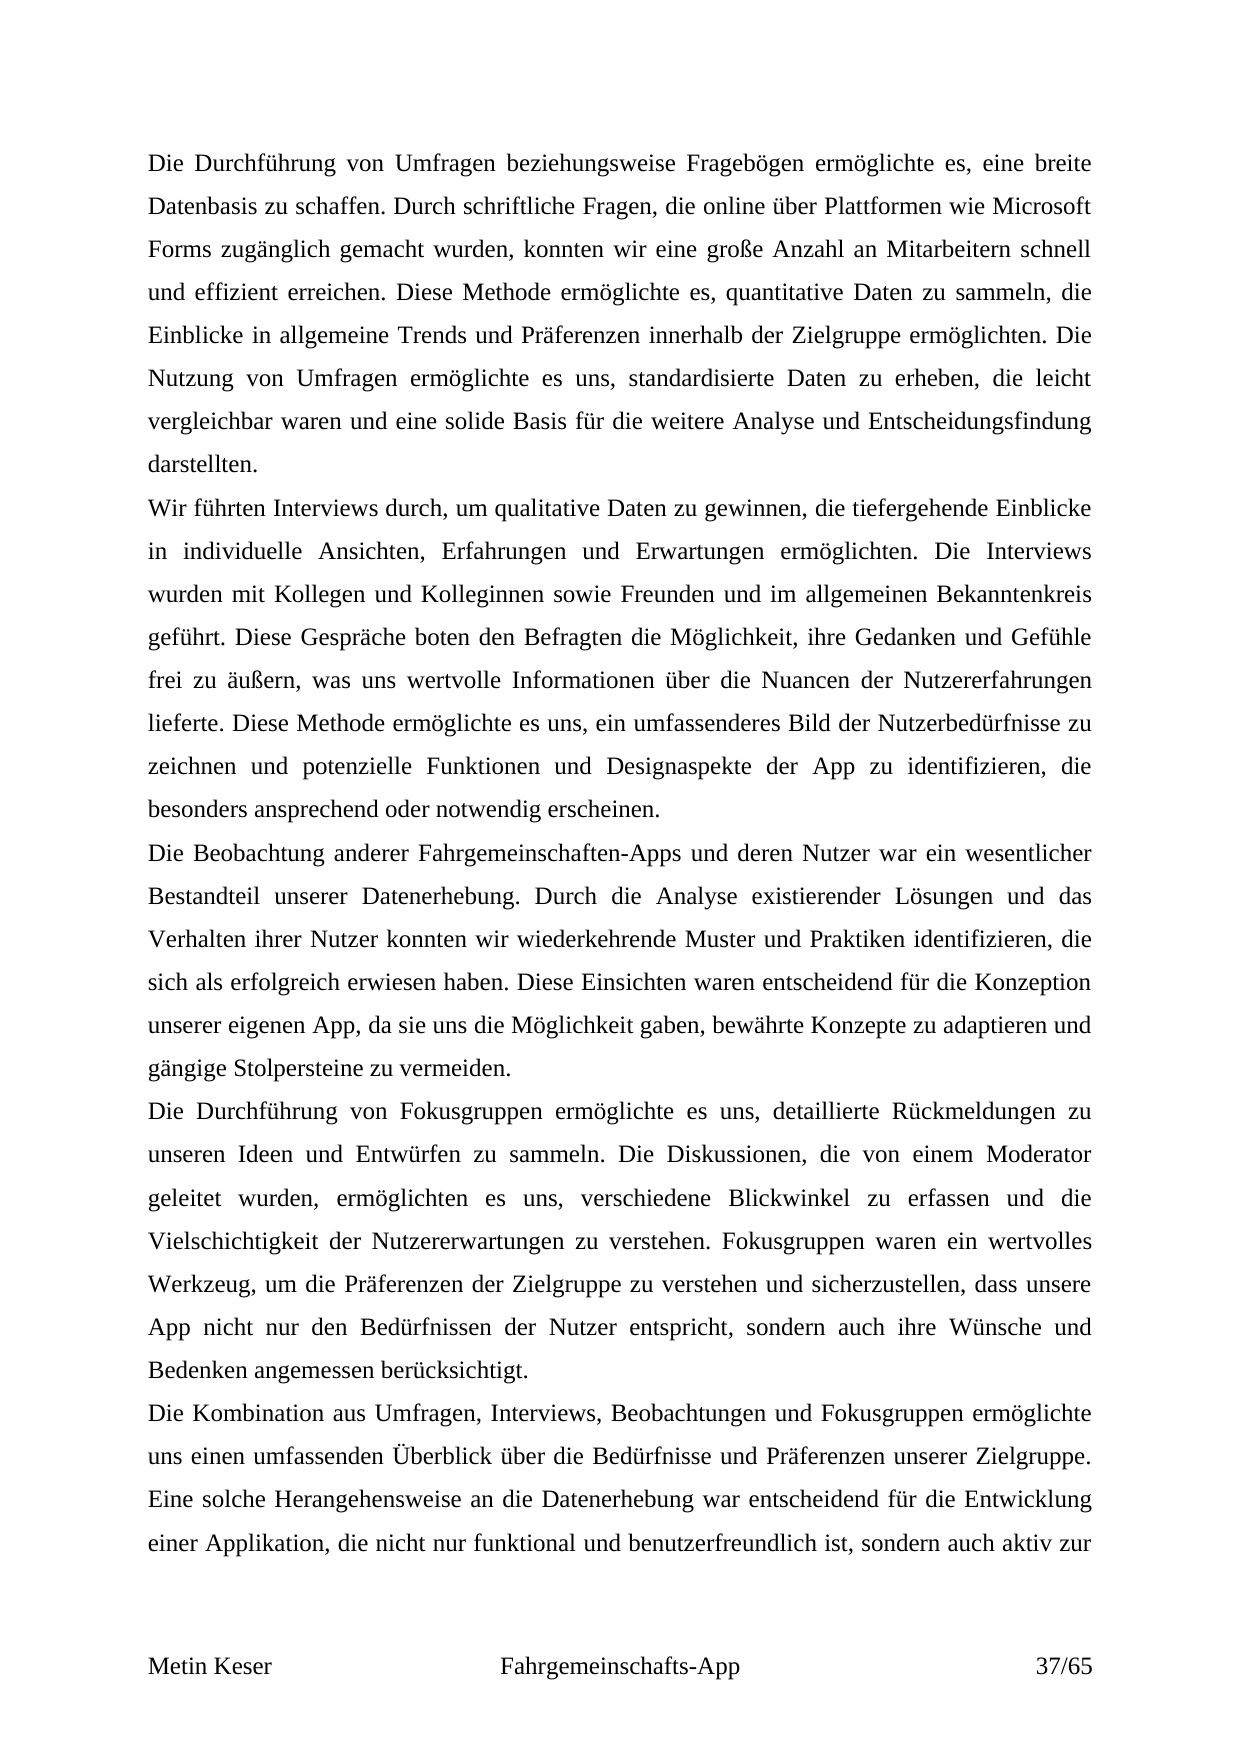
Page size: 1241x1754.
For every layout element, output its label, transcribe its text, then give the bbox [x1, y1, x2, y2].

text Wir führten Interviews durch, um qualitative Daten zu gewinnen, die tiefergehende Einblicke in individuelle Ansichten, Erfahrungen und Erwartungen ermöglichten. Die Interviews wurden mit Kollegen und Kolleginnen sowie Freunden und im allgemeinen Bekanntenkreis geführt. Diese Gespräche boten den Befragten die Möglichkeit, ihre Gedanken und Gefühle frei zu äußern, was uns wertvolle Informationen über die Nuancen der Nutzererfahrungen lieferte. Diese Methode ermöglichte es uns, ein umfassenderes Bild der Nutzerbedürfnisse zu zeichnen und potenzielle Funktionen und Designaspekte der App zu identifizieren, die besonders ansprechend oder notwendig erscheinen. [148, 493, 1093, 823]
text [148, 1398, 1093, 1556]
text Die Durchführung von Umfragen beziehungsweise Fragebögen ermöglichte es, eine breite Datenbasis zu schaffen. Durch schriftliche Fragen, die online über Plattformen wie Microsoft Forms zugänglich gemacht wurden, konnten wir eine große Anzahl an Mitarbeitern schnell und effizient erreichen. Diese Methode ermöglichte es, quantitative Daten zu sammeln, die Einblicke in allgemeine Trends und Präferenzen innerhalb der Zielgruppe ermöglichten. Die Nutzung von Umfragen ermöglichte es uns, standardisierte Daten zu erheben, die leicht vergleichbar waren und eine solide Basis für die weitere Analyse und Entscheidungsfindung darstellten. [148, 148, 1093, 478]
text Die Beobachtung anderer Fahrgemeinschaften-Apps und deren Nutzer war ein wesentlicher Bestandteil unserer Datenerhebung. Durch die Analyse existierender Lösungen und das Verhalten ihrer Nutzer konnten wir wiederkehrende Muster und Praktiken identifizieren, die sich als erfolgreich erwiesen haben. Diese Einsichten waren entscheidend für die Konzeption unserer eigenen App, da sie uns die Möglichkeit gaben, bewährte Konzepte zu adaptieren und gängige Stolpersteine zu vermeiden. [148, 838, 1093, 1082]
text Die Durchführung von Fokusgruppen ermöglichte es uns, detaillierte Rückmeldungen zu unseren Ideen und Entwürfen zu sammeln. Die Diskussionen, die von einem Moderator geleitet wurden, ermöglichten es uns, verschiedene Blickwinkel zu erfassen und die Vielschichtigkeit der Nutzererwartungen zu verstehen. Fokusgruppen waren ein wertvolles Werkzeug, um die Präferenzen der Zielgruppe zu verstehen und sicherzustellen, dass unsere App nicht nur den Bedürfnissen der Nutzer entspricht, sondern auch ihre Wünsche und Bedenken angemessen berücksichtigt. [148, 1096, 1093, 1384]
